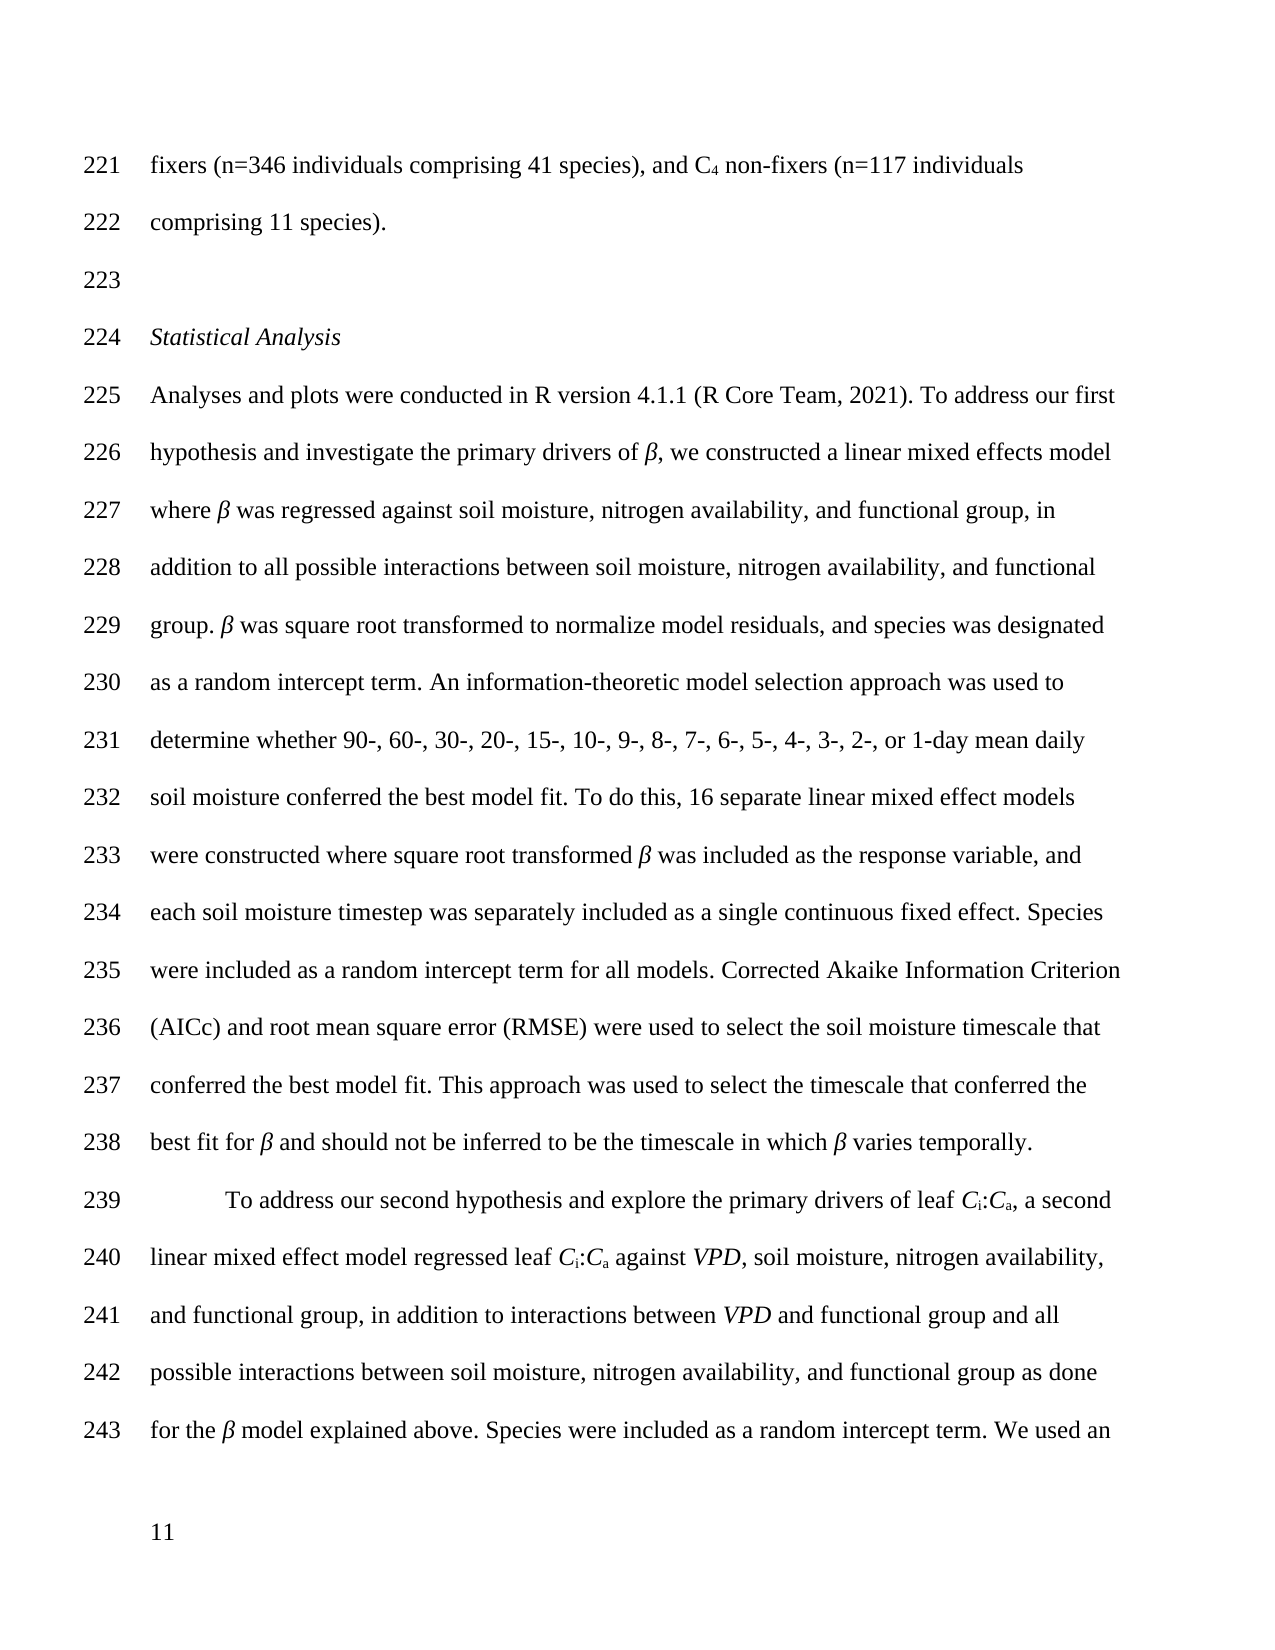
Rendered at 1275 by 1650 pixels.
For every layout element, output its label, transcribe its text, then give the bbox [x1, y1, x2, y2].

text Analyses and plots were conducted in R version 4.1.1 . To address our first hypothesis and investigate the primary drivers of β, we constructed a linear mixed effects model where β was regressed against soil moisture, nitrogen availability, and functional group, in addition to all possible interactions between soil moisture, nitrogen availability, and functional group. β was square root transformed to normalize model residuals, and species was designated as a random intercept term. An information-theoretic model selection approach was used to determine whether 90-, 60-, 30-, 20-, 15-, 10-, 9-, 8-, 7-, 6-, 5-, 4-, 3-, 2-, or 1-day mean daily soil moisture conferred the best model fit. To do this, 16 separate linear mixed effect models were constructed where square root transformed β was included as the response variable, and each soil moisture timestep was separately included as a single continuous fixed effect. Species were included as a random intercept term for all models. Corrected Akaike Information Criterion (AICc) and root mean square error (RMSE) were used to select the soil moisture timescale that conferred the best model fit. This approach was used to select the timescale that conferred the best fit for β and should not be inferred to be the timescale in which β varies temporally. [150, 380, 1125, 1156]
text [150, 1185, 1125, 1444]
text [150, 150, 1125, 236]
text Statistical Analysis [150, 322, 1125, 351]
